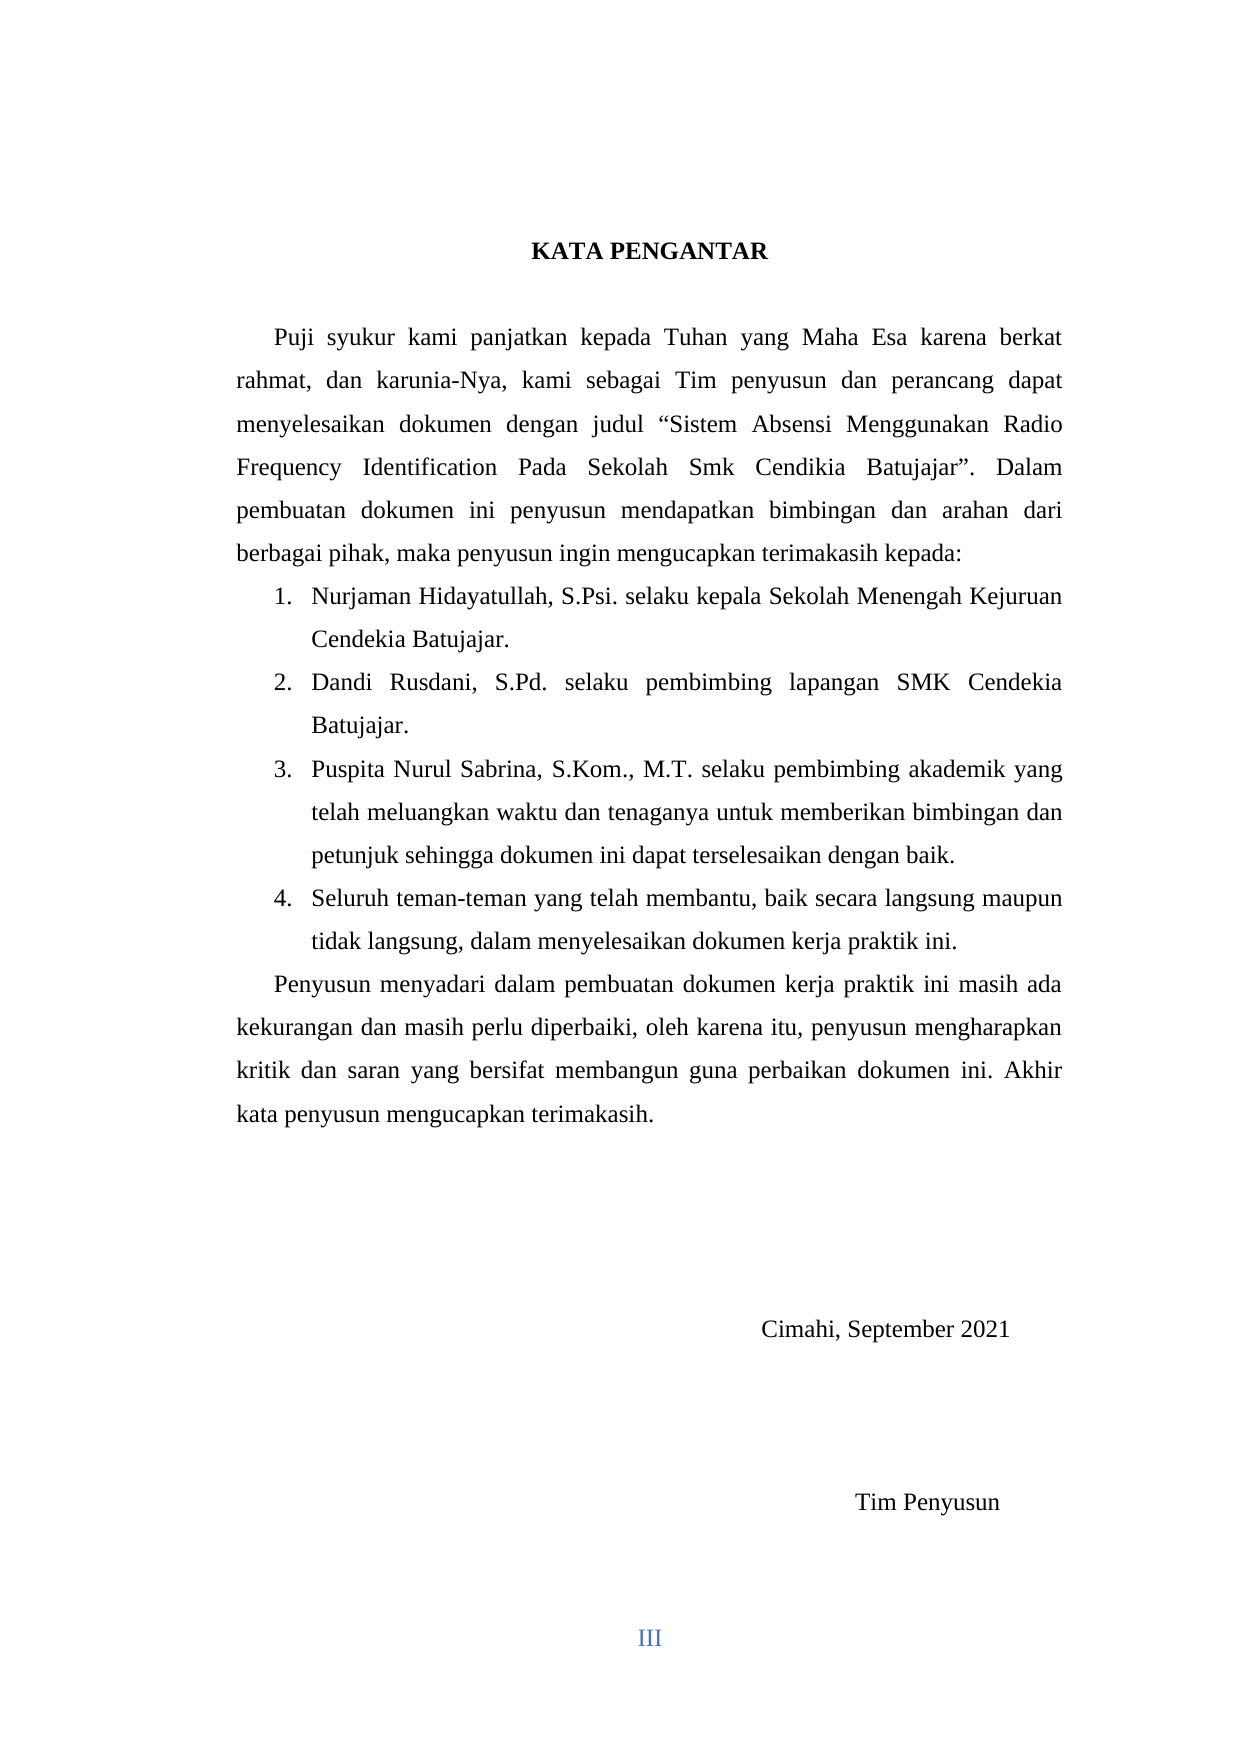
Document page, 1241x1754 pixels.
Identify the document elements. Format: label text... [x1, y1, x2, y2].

list Dandi Rusdani, S.Pd. selaku pembimbing lapangan SMK Cendekia Batujajar. [274, 667, 1063, 739]
text Tim Penyusun [836, 1487, 1063, 1516]
text Cimahi, September 2021 [761, 1314, 1063, 1343]
list Nurjaman Hidayatullah, S.Psi. selaku kepala Sekolah Menengah Kejuruan Cendekia Batujajar. [274, 581, 1063, 653]
subtitle KATA PENGANTAR [236, 236, 1063, 265]
text Puji syukur kami panjatkan kepada Tuhan yang Maha Esa karena berkat rahmat, dan karunia-Nya, kami sebagai Tim penyusun dan perancang dapat menyelesaikan dokumen dengan judul “Sistem Absensi Menggunakan Radio Frequency Identification Pada Sekolah Smk Cendikia Batujajar”. Dalam pembuatan dokumen ini penyusun mendapatkan bimbingan dan arahan dari berbagai pihak, maka penyusun ingin mengucapkan terimakasih kepada: [236, 322, 1063, 567]
list Seluruh teman-teman yang telah membantu, baik secara langsung maupun tidak langsung, dalam menyelesaikan dokumen kerja praktik ini. [274, 883, 1063, 955]
text Penyusun menyadari dalam pembuatan dokumen kerja praktik ini masih ada kekurangan dan masih perlu diperbaiki, oleh karena itu, penyusun mengharapkan kritik dan saran yang bersifat membangun guna perbaikan dokumen ini. Akhir kata penyusun mengucapkan terimakasih. [236, 969, 1063, 1127]
list Puspita Nurul Sabrina, S.Kom., M.T. selaku pembimbing akademik yang telah meluangkan waktu dan tenaganya untuk memberikan bimbingan dan petunjuk sehingga dokumen ini dapat terselesaikan dengan baik. [274, 754, 1063, 869]
